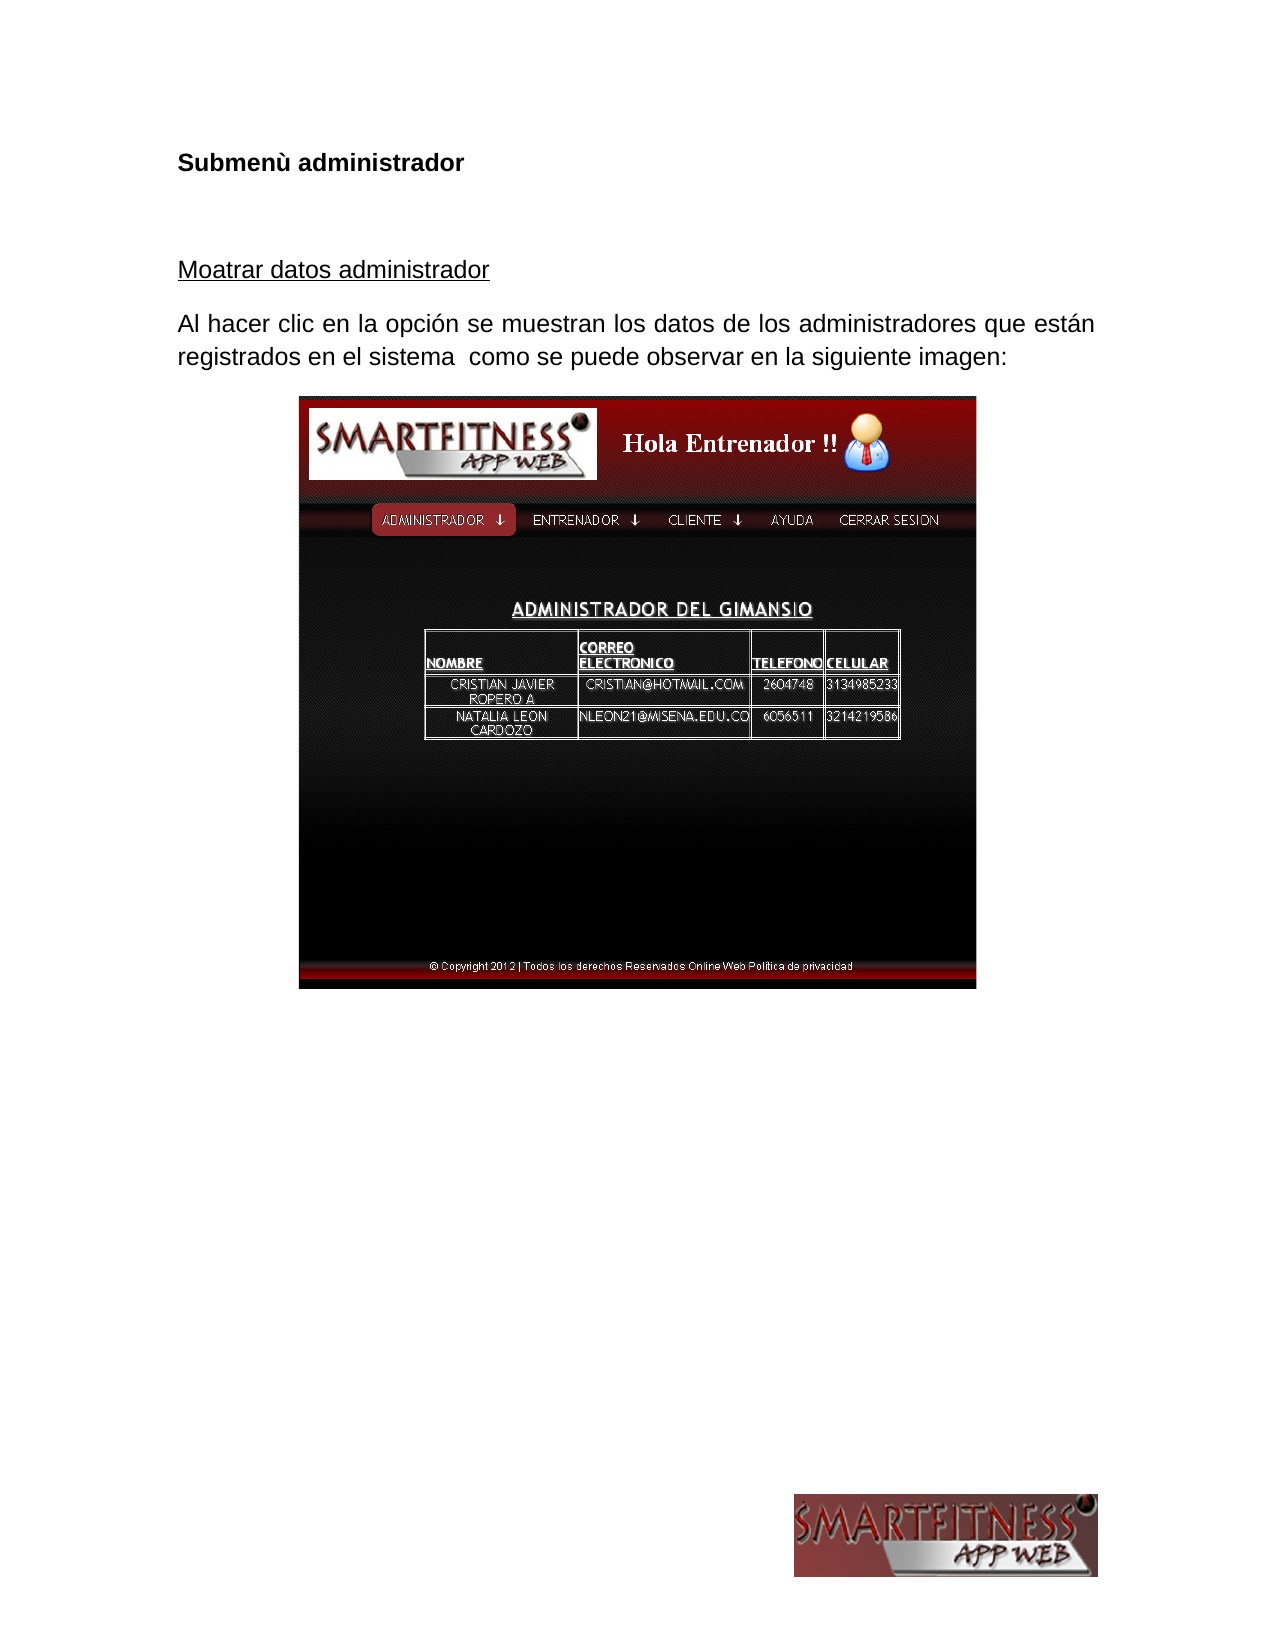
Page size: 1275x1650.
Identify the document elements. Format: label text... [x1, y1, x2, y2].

picture [794, 1494, 1098, 1577]
text Moatrar datos administrador [177, 255, 1098, 284]
picture [298, 396, 977, 989]
text Al hacer clic en la opción se muestran los datos de los administradores que están registrados en el sistema como se puede observar en la siguiente imagen: [177, 309, 1098, 371]
text Submenù administrador [177, 148, 1098, 176]
